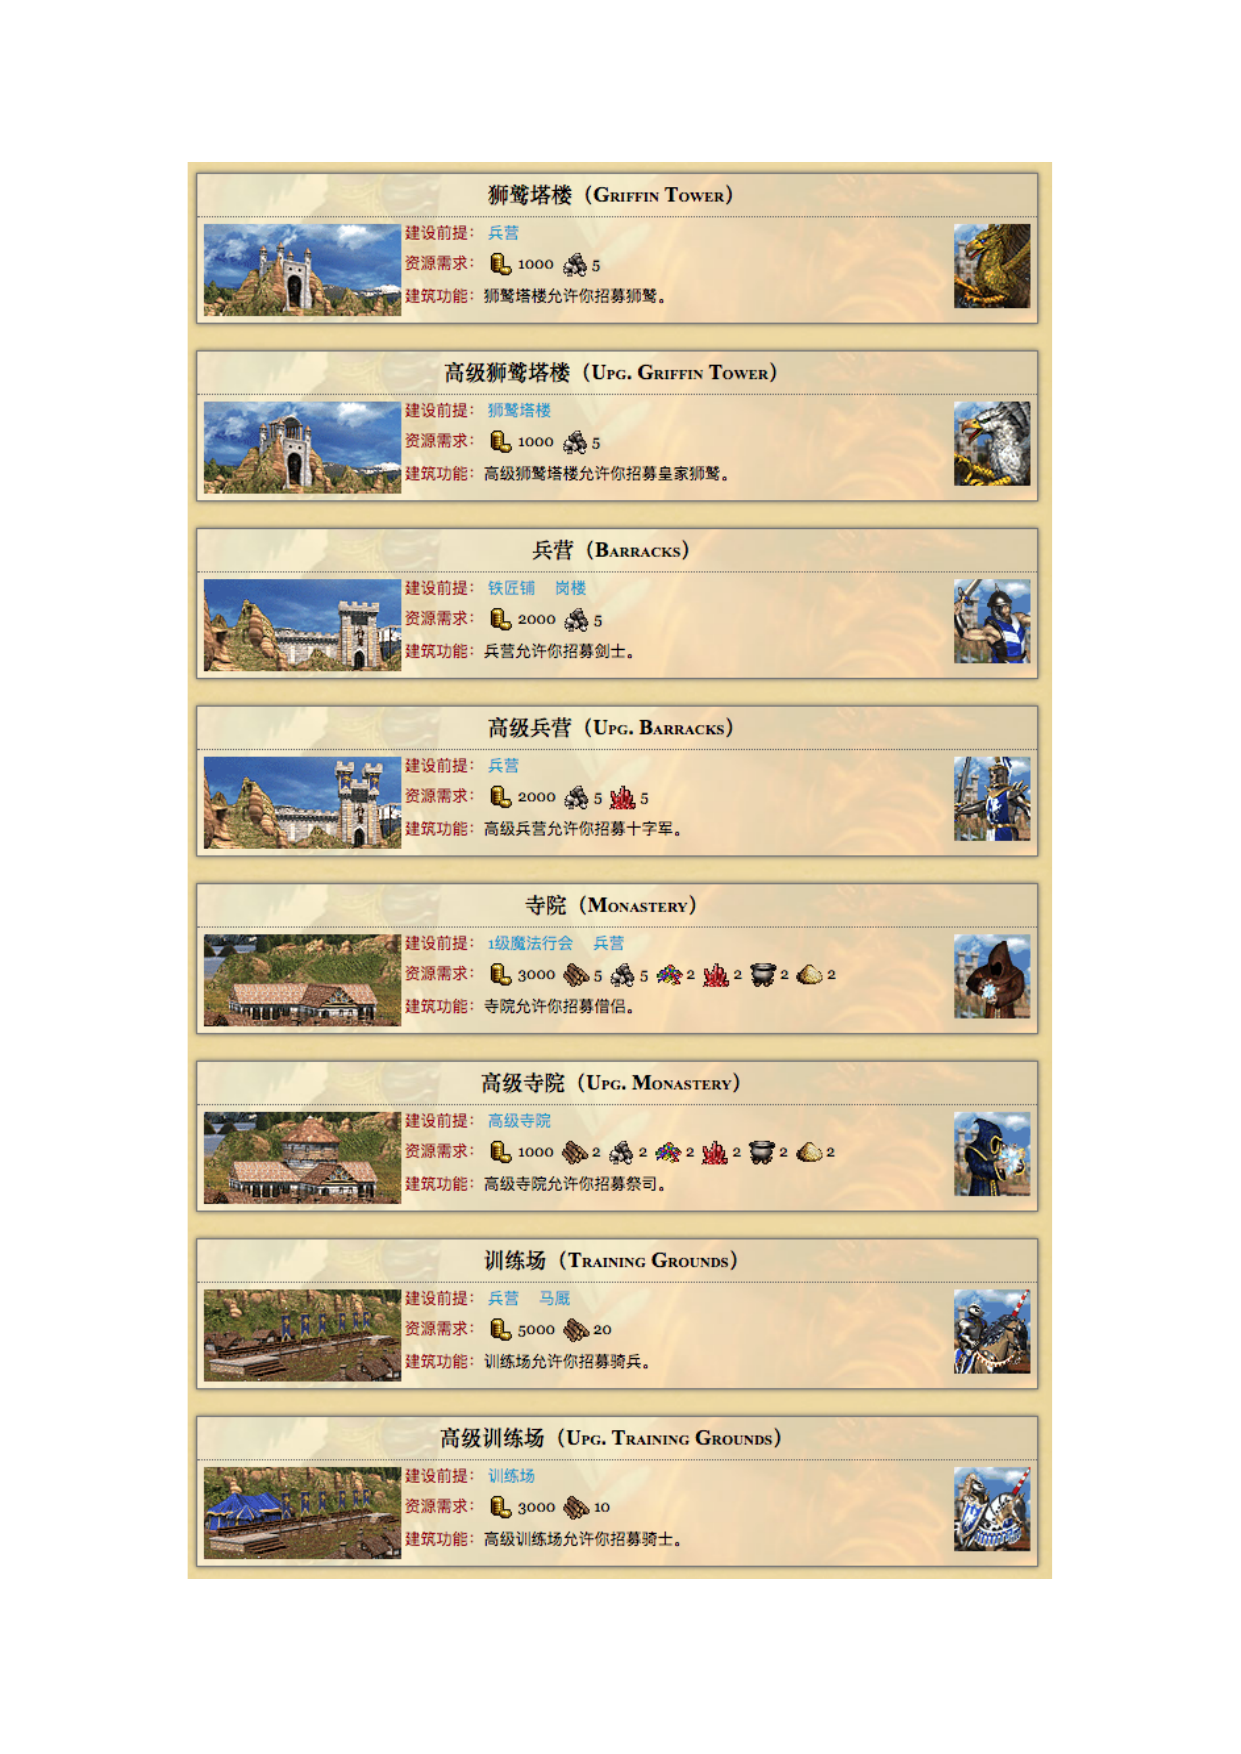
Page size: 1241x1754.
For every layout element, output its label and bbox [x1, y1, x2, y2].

picture [187, 162, 1053, 1579]
